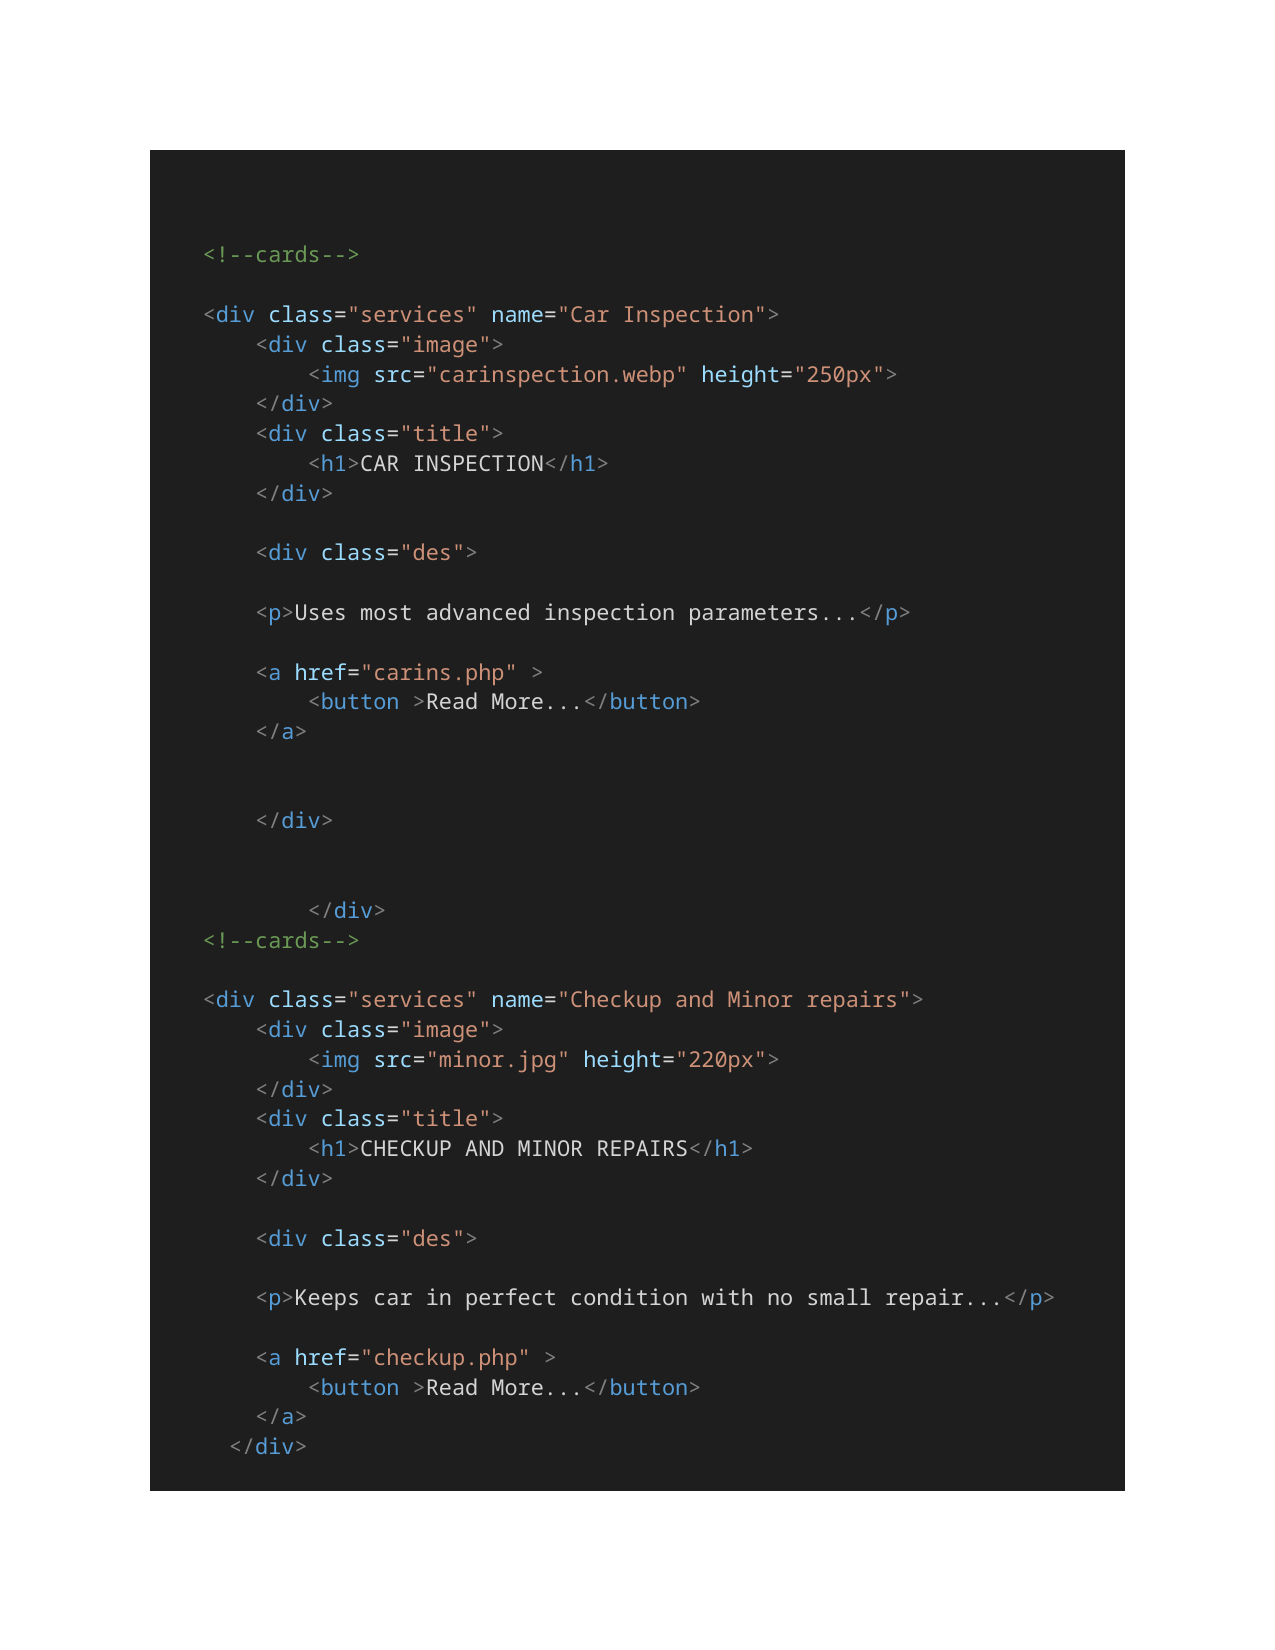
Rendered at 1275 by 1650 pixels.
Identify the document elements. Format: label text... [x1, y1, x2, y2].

text <div class="des"> [150, 1222, 1125, 1252]
text <button >Read More...</button> [150, 1371, 1125, 1401]
text </div> [150, 478, 1125, 507]
text </div> [150, 388, 1125, 418]
text </div> [150, 805, 1125, 835]
text </a> [150, 1401, 1125, 1431]
text <h1>CHECKUP AND MINOR REPAIRS</h1> [150, 1133, 1125, 1163]
text <a href="checkup.php" > [150, 1342, 1125, 1371]
text </div> [150, 1163, 1125, 1193]
text <!--cards--> [150, 239, 1125, 269]
text </div> [150, 1431, 1125, 1461]
text </div> [150, 1073, 1125, 1103]
text <a href="carins.php" > [150, 656, 1125, 686]
text <img src="minor.jpg" height="220px"> [150, 1044, 1125, 1073]
text </div> [150, 895, 1125, 924]
text <button >Read More...</button> [150, 686, 1125, 716]
text </a> [150, 716, 1125, 746]
text <!--cards--> [150, 924, 1125, 954]
text <p>Uses most advanced inspection parameters...</p> [150, 597, 1125, 627]
text <div class="title"> [150, 1103, 1125, 1133]
text <div class="title"> [150, 418, 1125, 448]
text <div class="des"> [150, 537, 1125, 567]
text <div class="services" name="Checkup and Minor repairs"> [150, 984, 1125, 1014]
text <div class="image"> [150, 1014, 1125, 1044]
text <h1>CAR INSPECTION</h1> [150, 448, 1125, 478]
text <div class="image"> [150, 329, 1125, 358]
text <p>Keeps car in perfect condition with no small repair...</p> [150, 1282, 1125, 1312]
text <img src="carinspection.webp" height="250px"> [150, 358, 1125, 388]
text <div class="services" name="Car Inspection"> [150, 299, 1125, 329]
